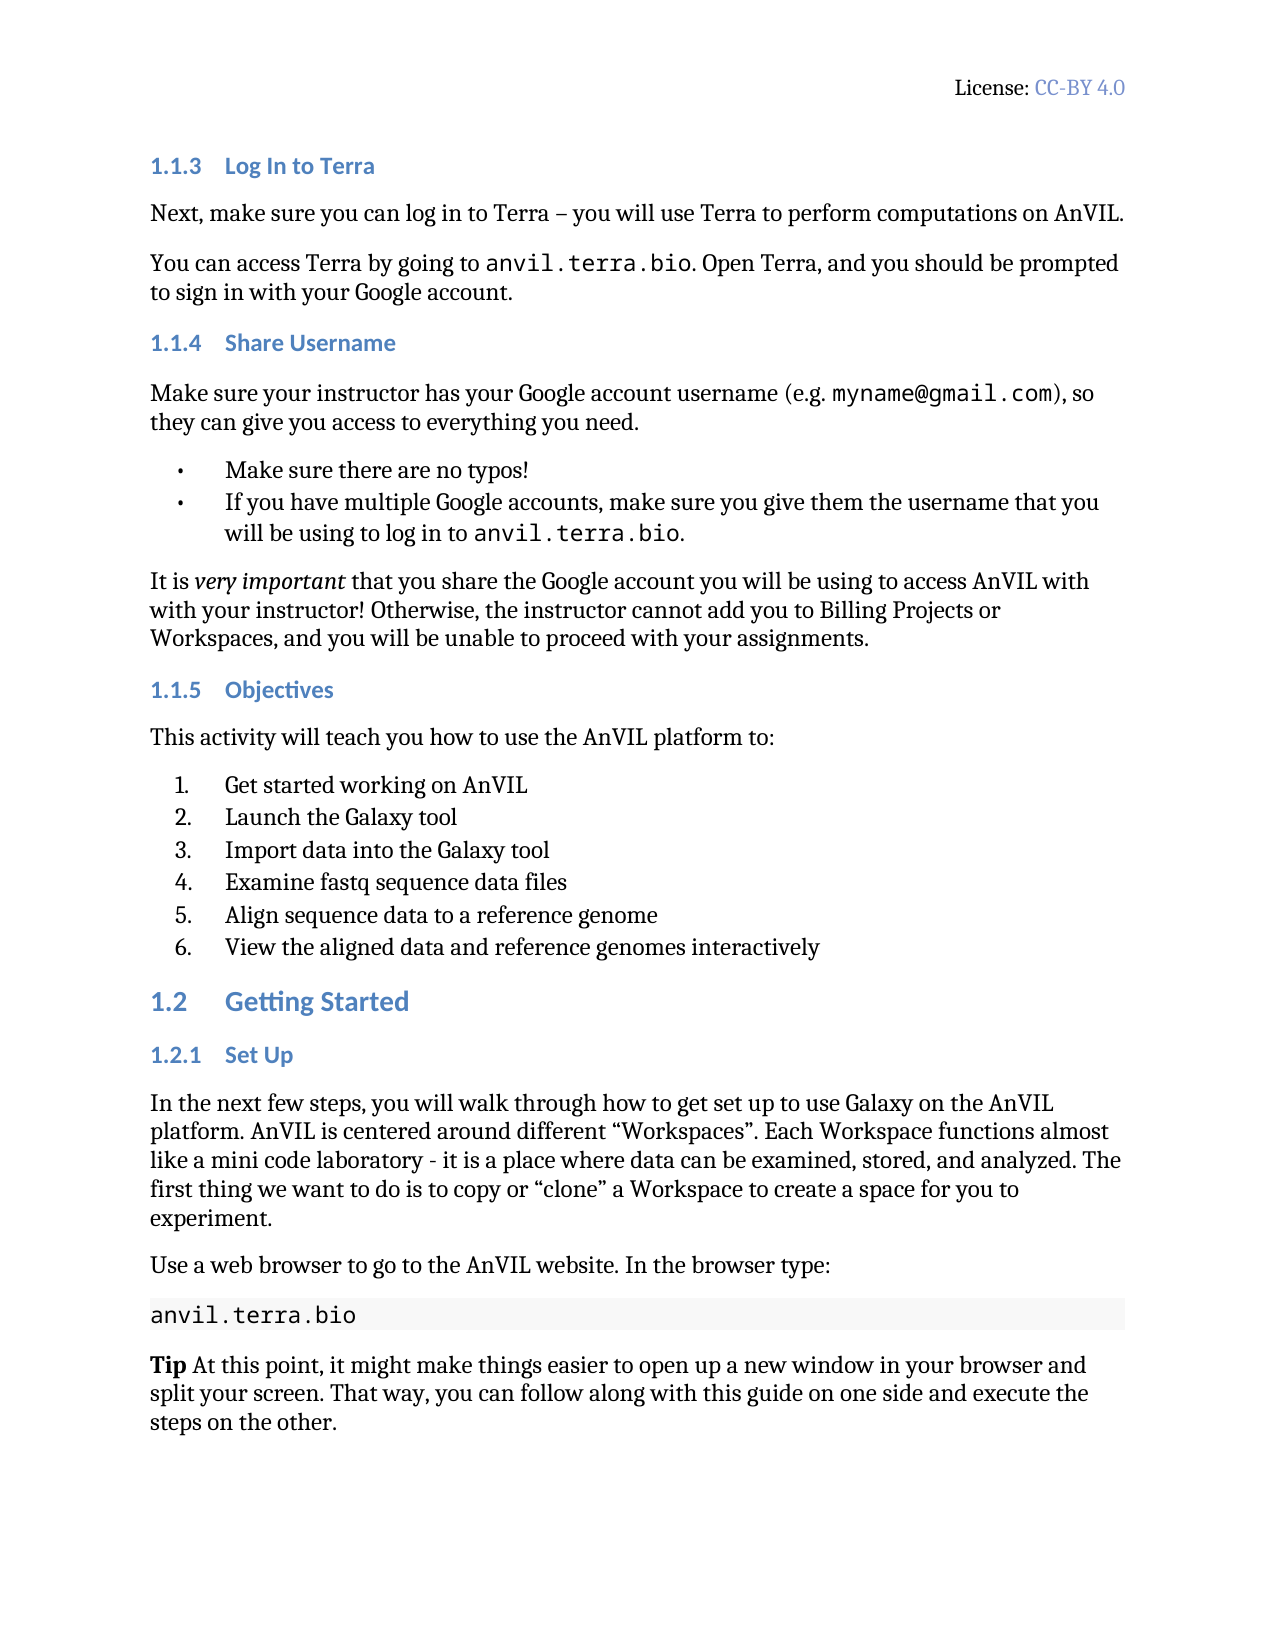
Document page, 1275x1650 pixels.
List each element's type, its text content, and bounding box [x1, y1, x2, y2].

list Examine fastq sequence data files [175, 868, 1125, 897]
text You can access Terra by going to anvil.terra.bio. Open Terra, and you should be prompted to sign in with your Google account. [150, 247, 1125, 307]
text Next, make sure you can log in to Terra – you will use Terra to perform computations on AnVIL. [150, 199, 1125, 228]
list View the aligned data and reference genomes interactively [175, 933, 1125, 962]
text anvil.terra.bio [150, 1298, 1125, 1330]
list Launch the Galaxy tool [175, 803, 1125, 832]
subtitle 1.2 Getting Started [150, 983, 1125, 1018]
text This activity will teach you how to use the AnVIL platform to: [150, 723, 1125, 752]
text Use a web browser to go to the AnVIL website. In the browser type: [150, 1251, 1125, 1280]
list Import data into the Galaxy tool [175, 836, 1125, 864]
text Tip At this point, it might make things easier to open up a new window in your browser and split your screen. That way, you can follow along with this guide on one side and execute the steps on the other. [150, 1351, 1125, 1437]
subtitle 1.2.1 Set Up [150, 1039, 1125, 1070]
list Align sequence data to a reference genome [175, 901, 1125, 929]
subtitle 1.1.3 Log In to Terra [150, 150, 1125, 181]
text It is very important that you share the Google account you will be using to access AnVIL with with your instructor! Otherwise, the instructor cannot add you to Billing Projects or Workspaces, and you will be unable to proceed with your assignments. [150, 567, 1125, 653]
list If you have multiple Google accounts, make sure you give them the username that you will be using to log in to anvil.terra.bio. [175, 488, 1125, 548]
text In the next few steps, you will walk through how to get set up to use Galaxy on the AnVIL platform. AnVIL is centered around different “Workspaces”. Each Workspace functions almost like a mini code laboratory - it is a place where data can be examined, stored, and analyzed. The first thing we want to do is to copy or “clone” a Workspace to create a space for you to experiment. [150, 1088, 1125, 1232]
text Make sure your instructor has your Google account username (e.g. myname@gmail.com), so they can give you access to everything you need. [150, 377, 1125, 437]
list Make sure there are no typos! [175, 456, 1125, 484]
list Get started working on AnVIL [175, 771, 1125, 799]
subtitle 1.1.4 Share Username [150, 328, 1125, 358]
subtitle 1.1.5 Objectives [150, 674, 1125, 704]
